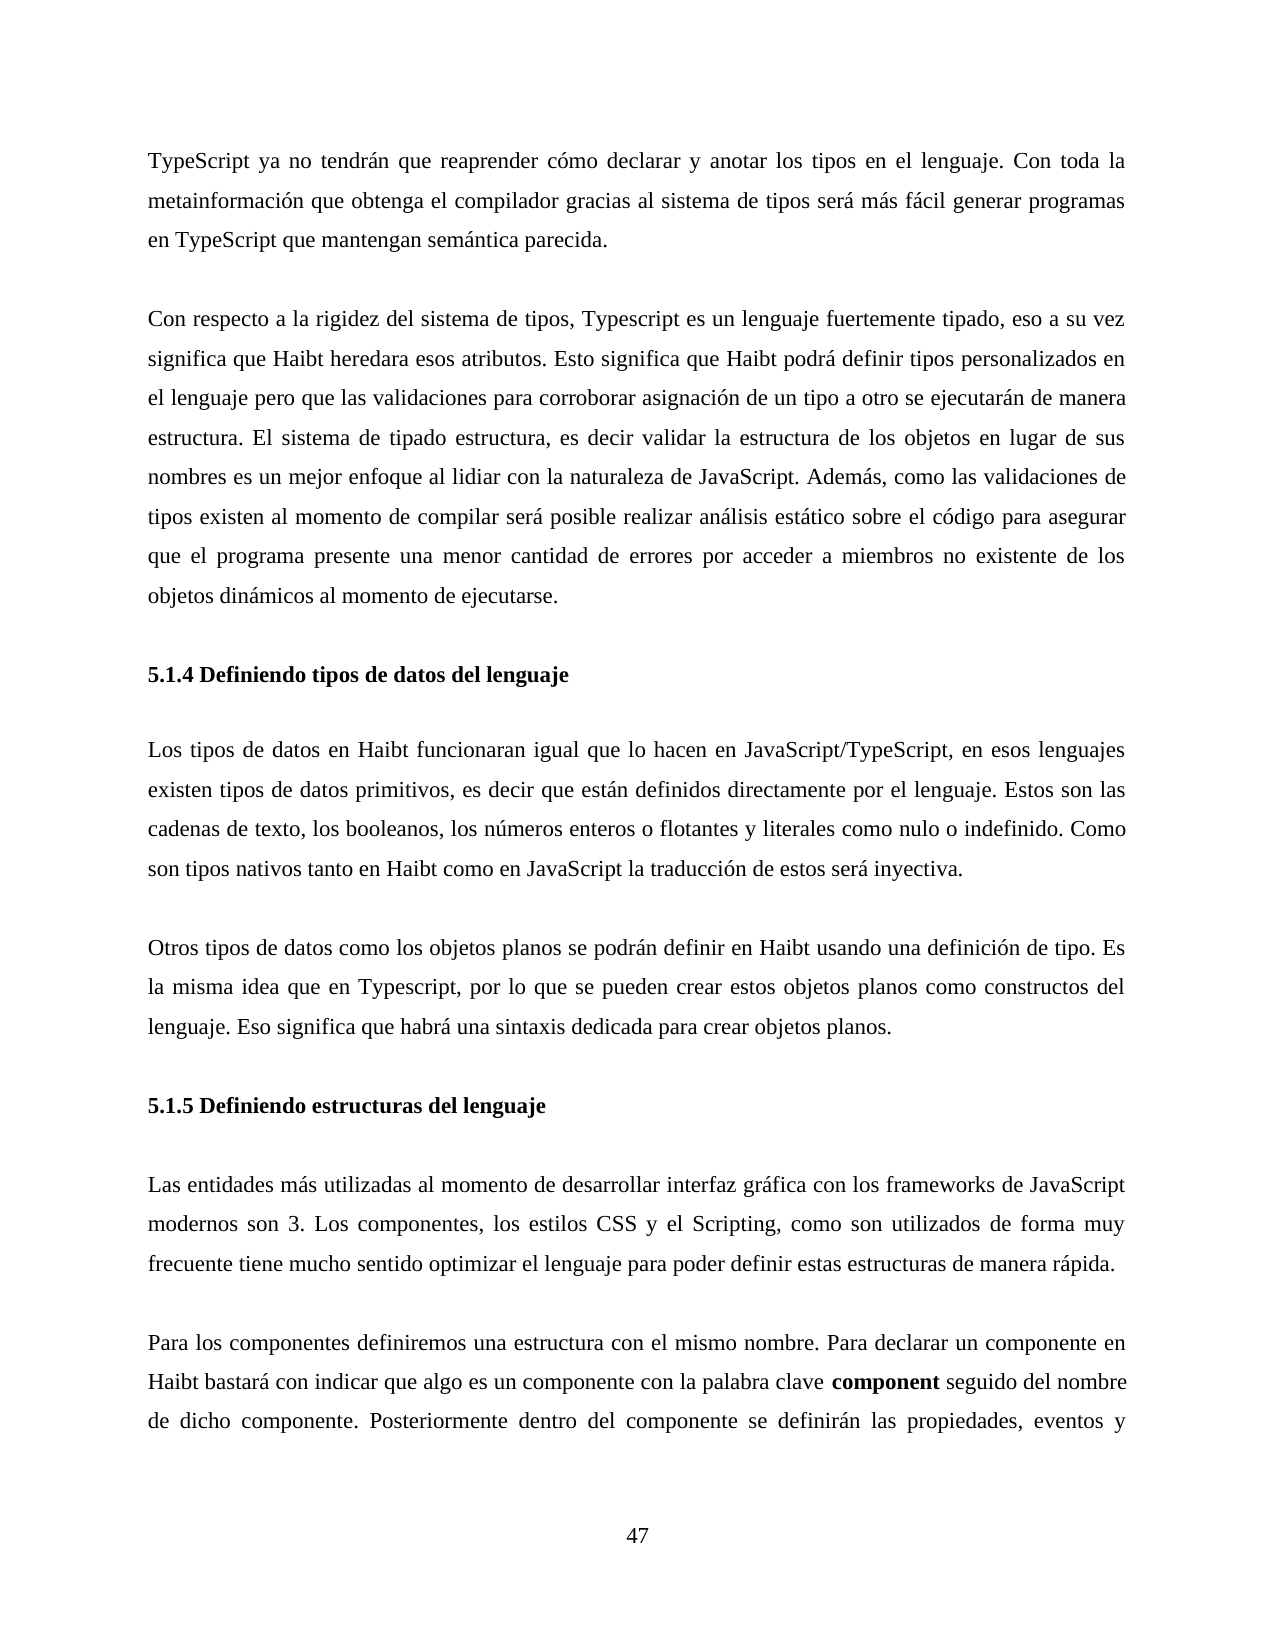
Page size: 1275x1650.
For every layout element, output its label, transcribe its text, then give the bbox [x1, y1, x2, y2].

text 5.1.5 Definiendo estructuras del lenguaje [148, 1092, 1127, 1118]
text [148, 1328, 1127, 1434]
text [148, 148, 1127, 253]
text Con respecto a la rigidez del sistema de tipos, Typescript es un lenguaje fuertemente tipado, eso a su vez significa que Haibt heredara esos atributos. Esto significa que Haibt podrá definir tipos personalizados en el lenguaje pero que las validaciones para corroborar asignación de un tipo a otro se ejecutarán de manera estructura. El sistema de tipado estructura, es decir validar la estructura de los objetos en lugar de sus nombres es un mejor enfoque al lidiar con la naturaleza de JavaScript. Además, como las validaciones de tipos existen al momento de compilar será posible realizar análisis estático sobre el código para asegurar que el programa presente una menor cantidad de errores por acceder a miembros no existente de los objetos dinámicos al momento de ejecutarse. [148, 306, 1127, 608]
text 5.1.4 Definiendo tipos de datos del lenguaje [148, 661, 1127, 687]
text Los tipos de datos en Haibt funcionaran igual que lo hacen en JavaScript/TypeScript, en esos lenguajes existen tipos de datos primitivos, es decir que están definidos directamente por el lenguaje. Estos son las cadenas de texto, los booleanos, los números enteros o flotantes y literales como nulo o indefinido. Como son tipos nativos tanto en Haibt como en JavaScript la traducción de estos será inyectiva. [148, 736, 1127, 881]
text Las entidades más utilizadas al momento de desarrollar interfaz gráfica con los frameworks de JavaScript modernos son 3. Los componentes, los estilos CSS y el Scripting, como son utilizados de forma muy frecuente tiene mucho sentido optimizar el lenguaje para poder definir estas estructuras de manera rápida. [148, 1171, 1127, 1276]
text Otros tipos de datos como los objetos planos se podrán definir en Haibt usando una definición de tipo. Es la misma idea que en Typescript, por lo que se pueden crear estos objetos planos como constructos del lenguaje. Eso significa que habrá una sintaxis dedicada para crear objetos planos. [148, 934, 1127, 1039]
